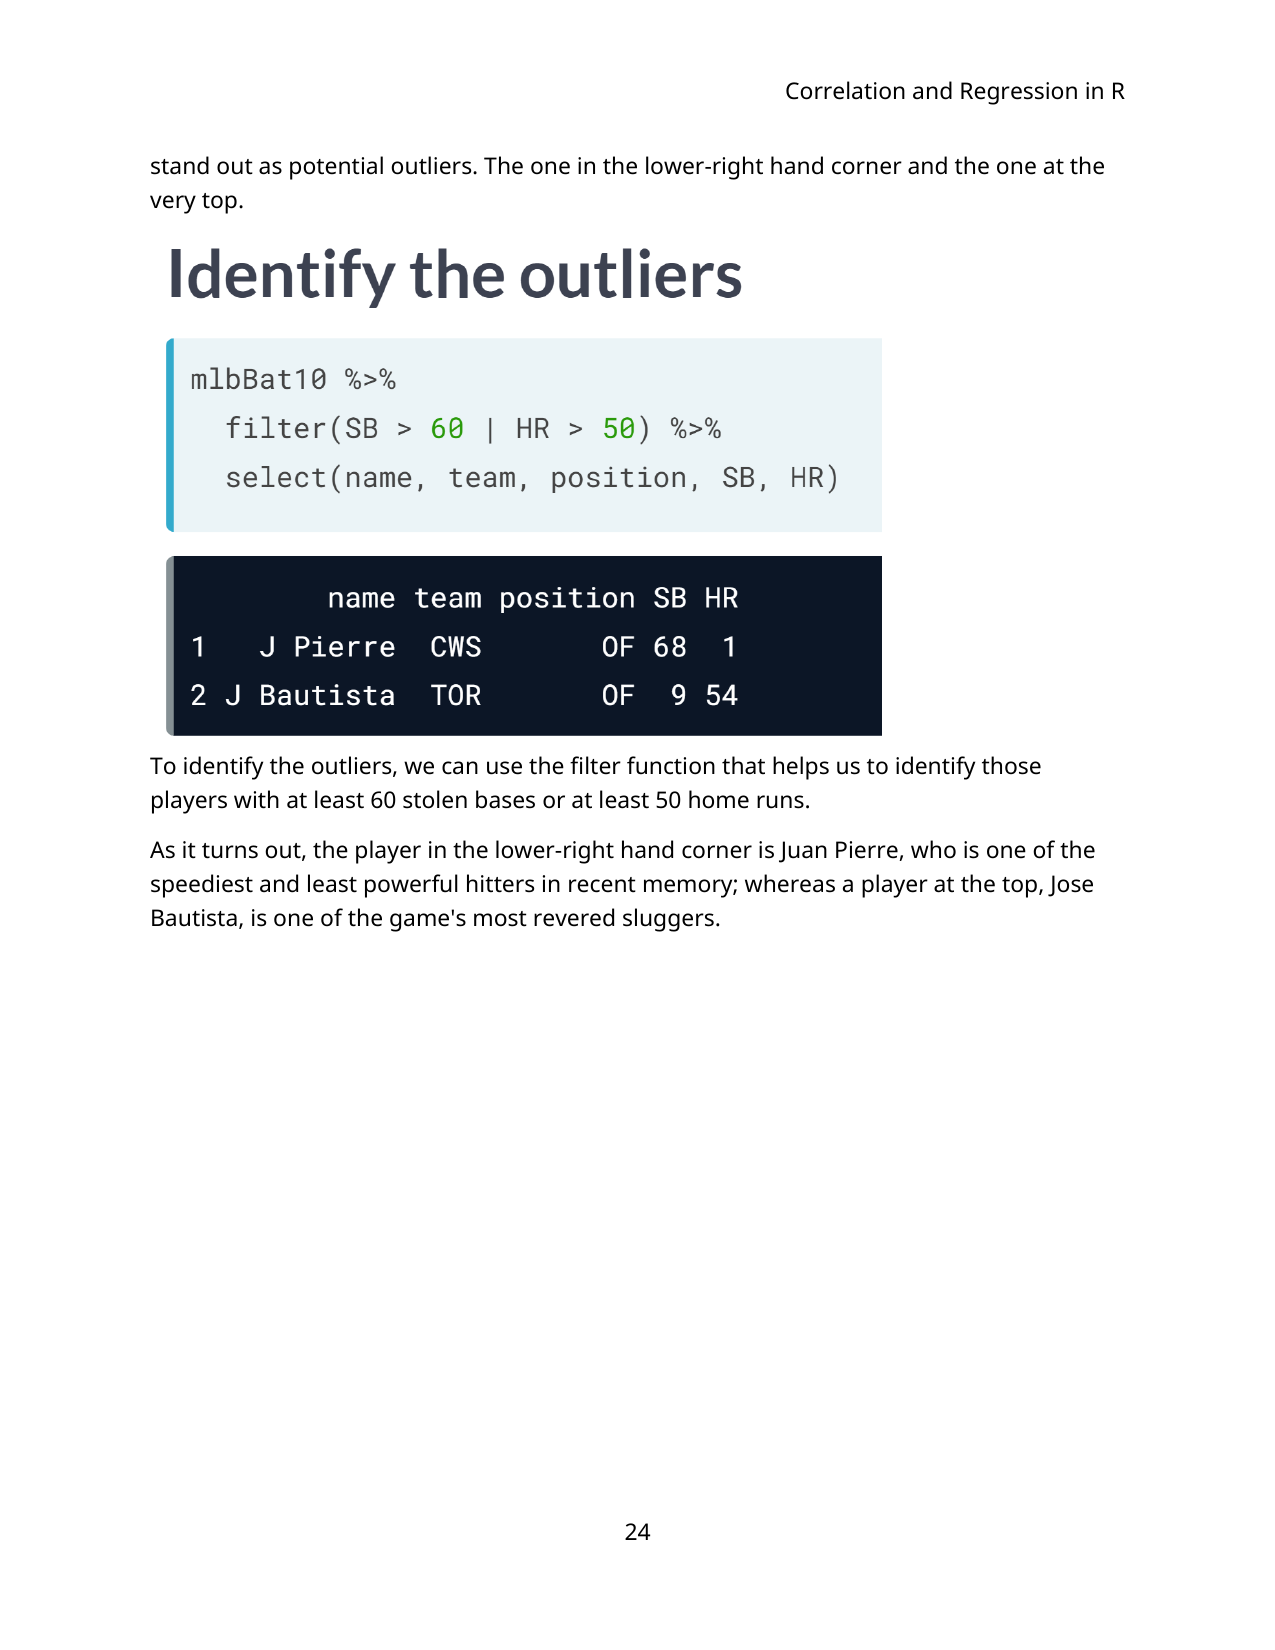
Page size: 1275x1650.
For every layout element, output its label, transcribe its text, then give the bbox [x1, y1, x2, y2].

text As it turns out, the player in the lower-right hand corner is Juan Pierre, who is one of the speediest and least powerful hitters in recent memory; whereas a player at the top, Jose Bautista, is one of the game's most revered sluggers. [150, 834, 1125, 933]
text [150, 150, 1125, 215]
picture [150, 234, 911, 748]
